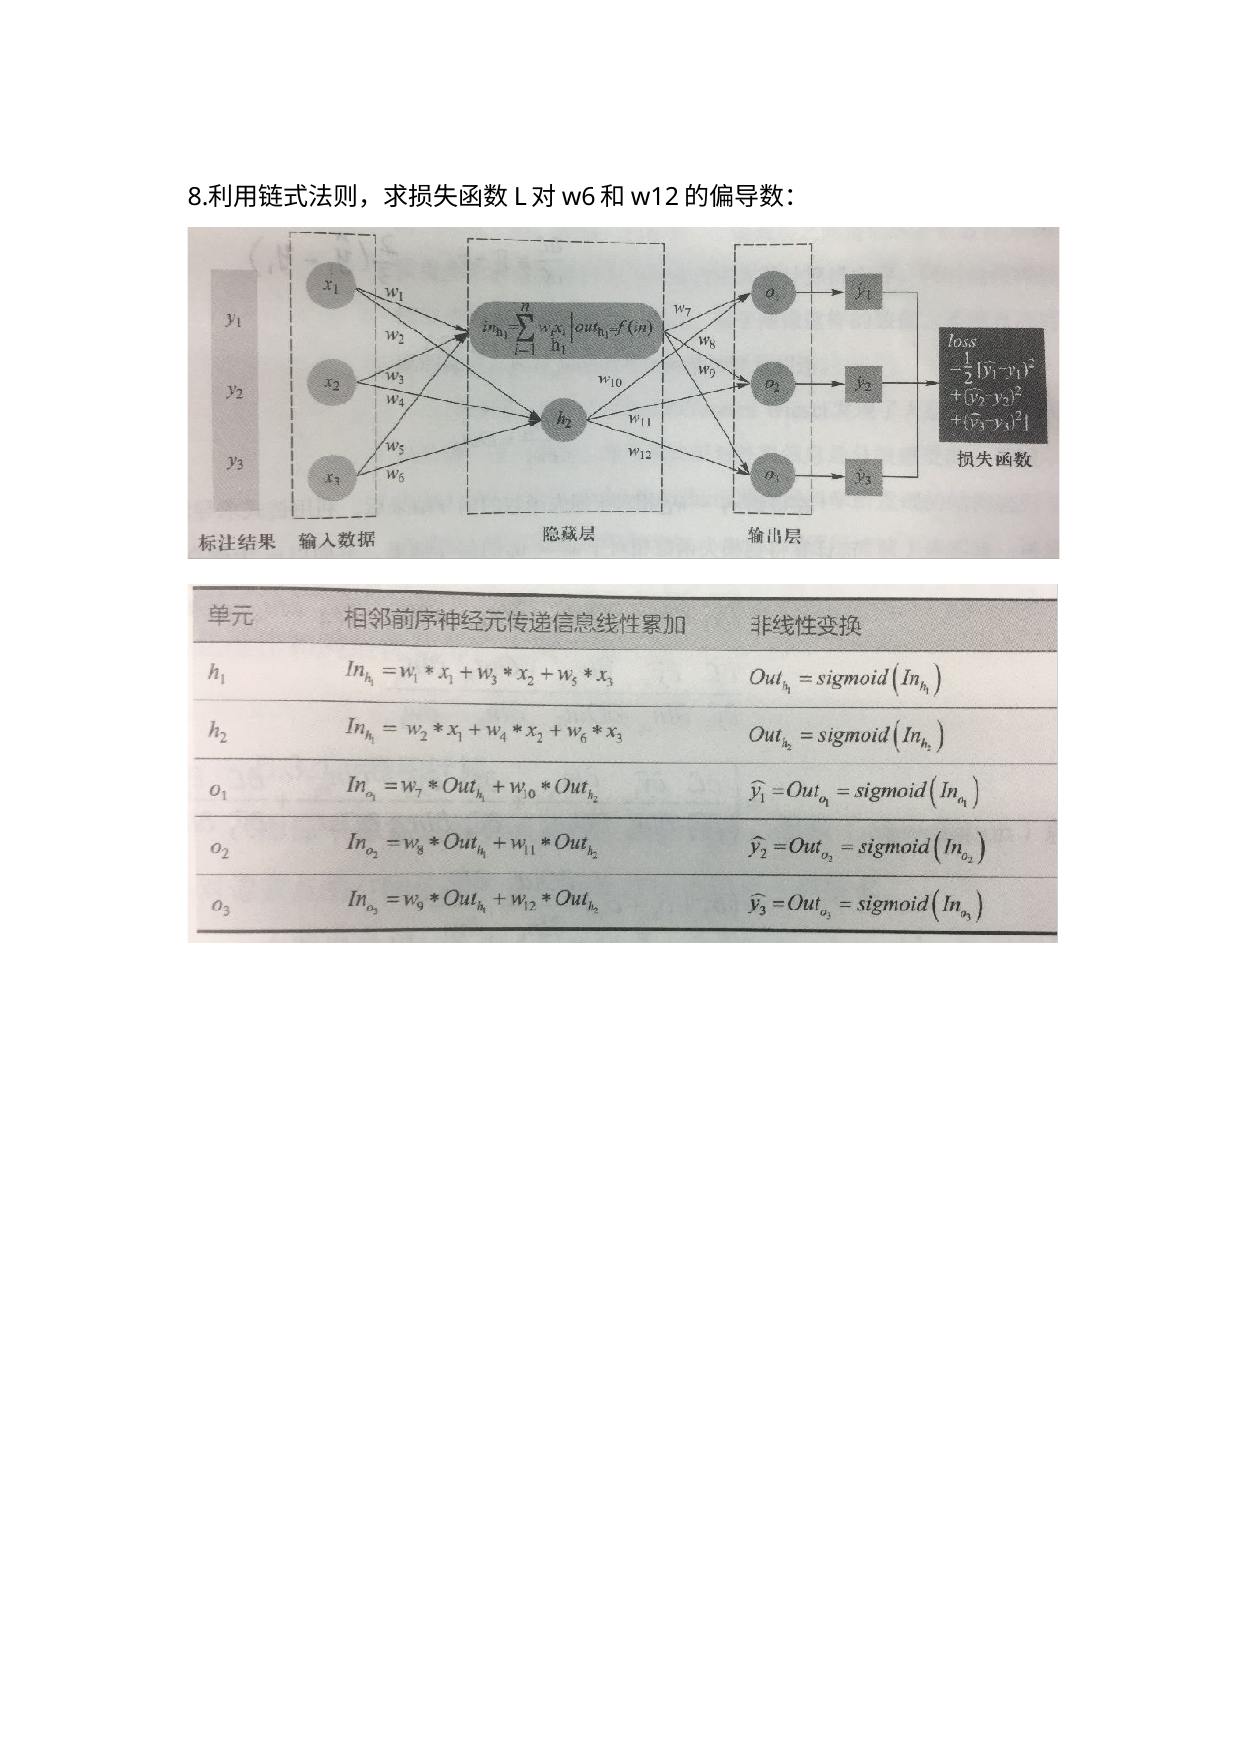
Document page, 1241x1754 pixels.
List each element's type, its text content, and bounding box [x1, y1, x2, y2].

list 8.利用链式法则，求损失函数L对w6和w12的偏导数： [187, 162, 1053, 227]
picture [187, 584, 1058, 943]
picture [187, 227, 1060, 559]
